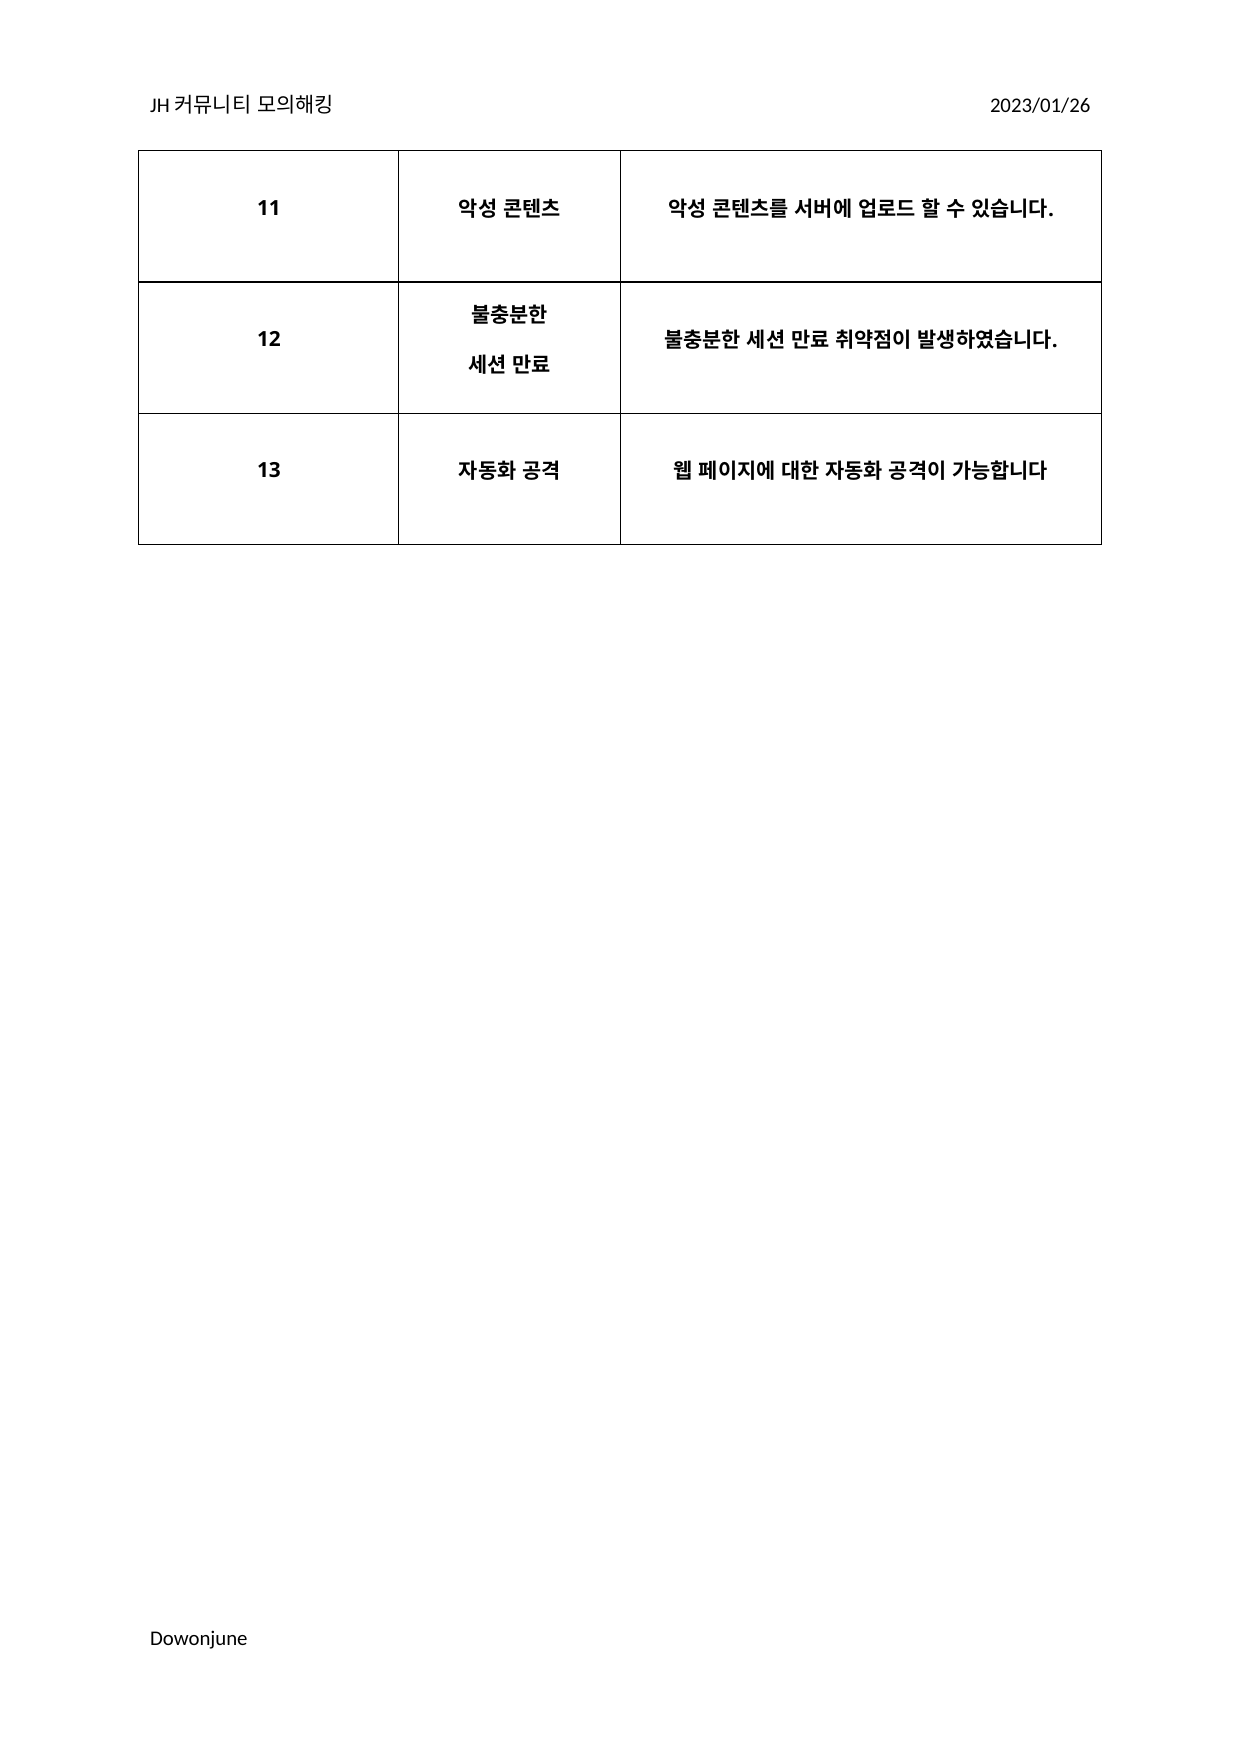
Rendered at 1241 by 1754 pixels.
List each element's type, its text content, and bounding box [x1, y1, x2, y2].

table_cell 불충분한 세션 만료 취약점이 발생하였습니다. [621, 283, 1101, 413]
table_cell 12 [139, 283, 398, 413]
table_cell 악성 콘텐츠 [399, 151, 620, 281]
table_cell 11 [139, 151, 398, 281]
table_cell 13 [139, 414, 398, 544]
table_cell 악성 콘텐츠를 서버에 업로드 할 수 있습니다. [621, 151, 1101, 281]
table_cell 자동화 공격 [399, 414, 620, 544]
table_cell 불충분한 세션 만료 [399, 283, 620, 413]
table_cell 웹 페이지에 대한 자동화 공격이 가능합니다 [621, 414, 1101, 544]
